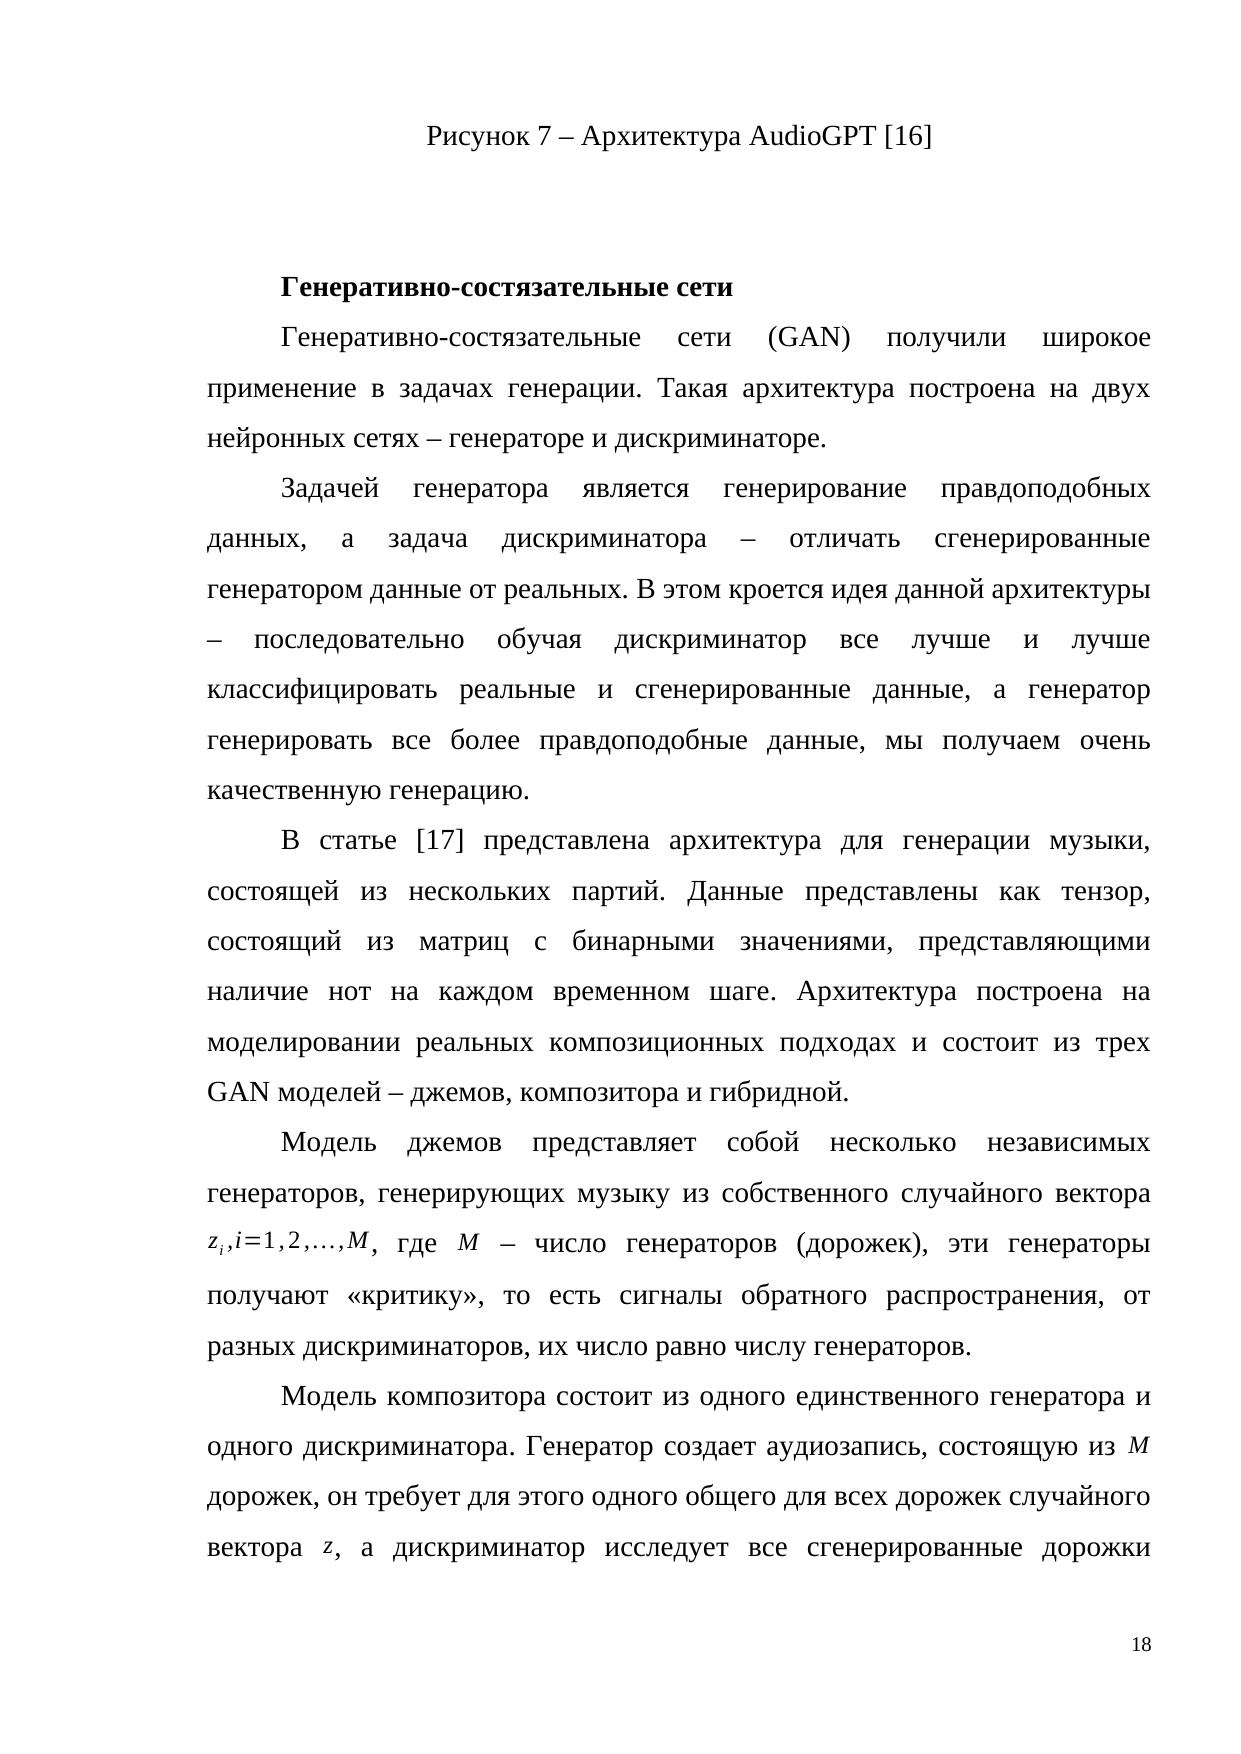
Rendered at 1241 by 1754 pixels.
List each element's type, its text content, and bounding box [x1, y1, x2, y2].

list Задачей генератора является генерирование правдоподобных данных, а задача дискриминатора – отличать сгенерированные генератором данные от реальных. В этом кроется идея данной архитектуры – последовательно обучая дискриминатор все лучше и лучше классифицировать реальные и сгенерированные данные, а генератор генерировать все более правдоподобные данные, мы получаем очень качественную генерацию. [207, 470, 1152, 806]
list Рисунок 7 – Архитектура AudioGPT [16] [207, 118, 1152, 152]
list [207, 1378, 1152, 1562]
list Модель джемов представляет собой несколько независимых генераторов, генерирующих музыку из собственного случайного вектора , где – число генераторов (дорожек), эти генераторы получают «критику», то есть сигналы обратного распространения, от разных дискриминаторов, их число равно числу генераторов. [207, 1124, 1152, 1361]
list Генеративно-состязательные сети (GAN) получили широкое применение в задачах генерации. Такая архитектура построена на двух нейронных сетях – генераторе и дискриминаторе. [207, 319, 1152, 453]
text Генеративно-состязательные сети [207, 269, 1152, 303]
list В статье [17] представлена архитектура для генерации музыки, состоящей из нескольких партий. Данные представлены как тензор, состоящий из матриц с бинарными значениями, представляющими наличие нот на каждом временном шаге. Архитектура построена на моделировании реальных композиционных подходах и состоит из трех GAN моделей – джемов, композитора и гибридной. [207, 822, 1152, 1108]
